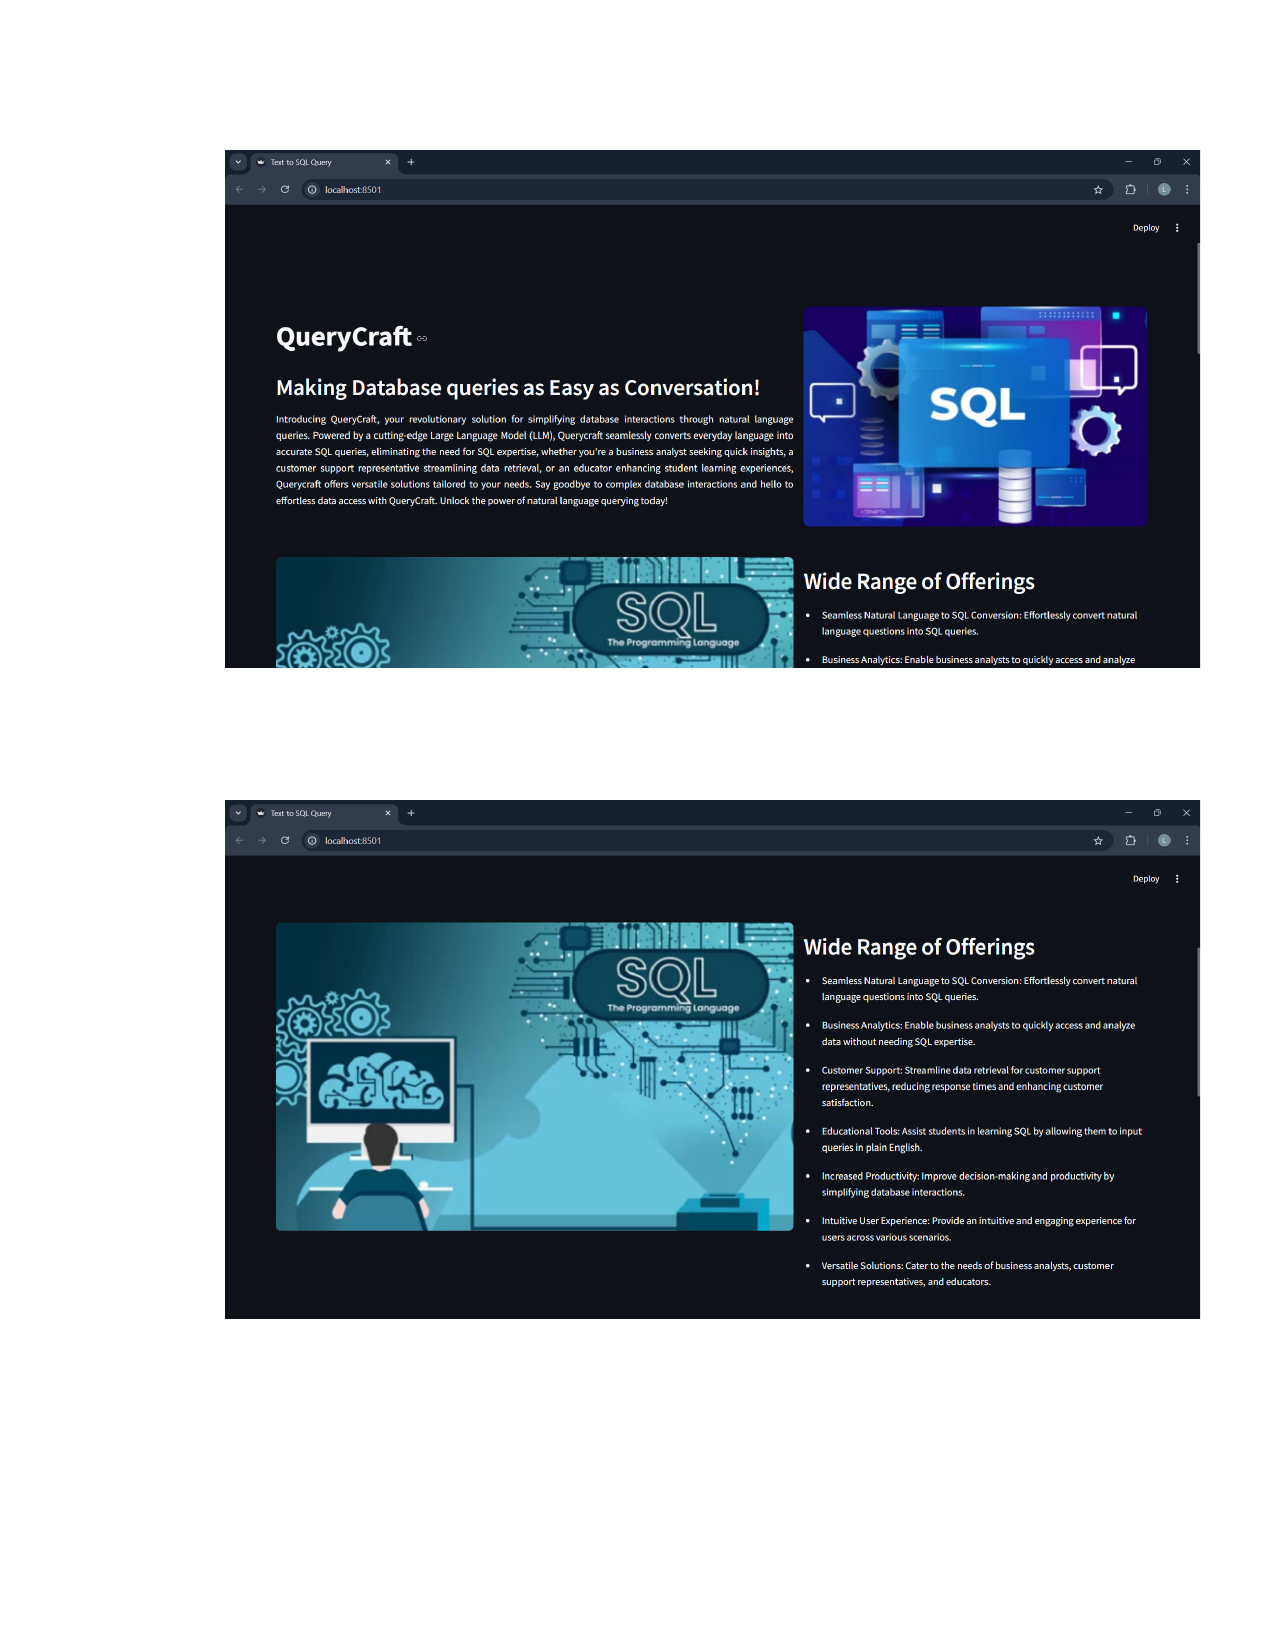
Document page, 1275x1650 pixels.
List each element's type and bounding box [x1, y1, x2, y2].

picture [225, 800, 1200, 1319]
picture [225, 150, 1200, 668]
